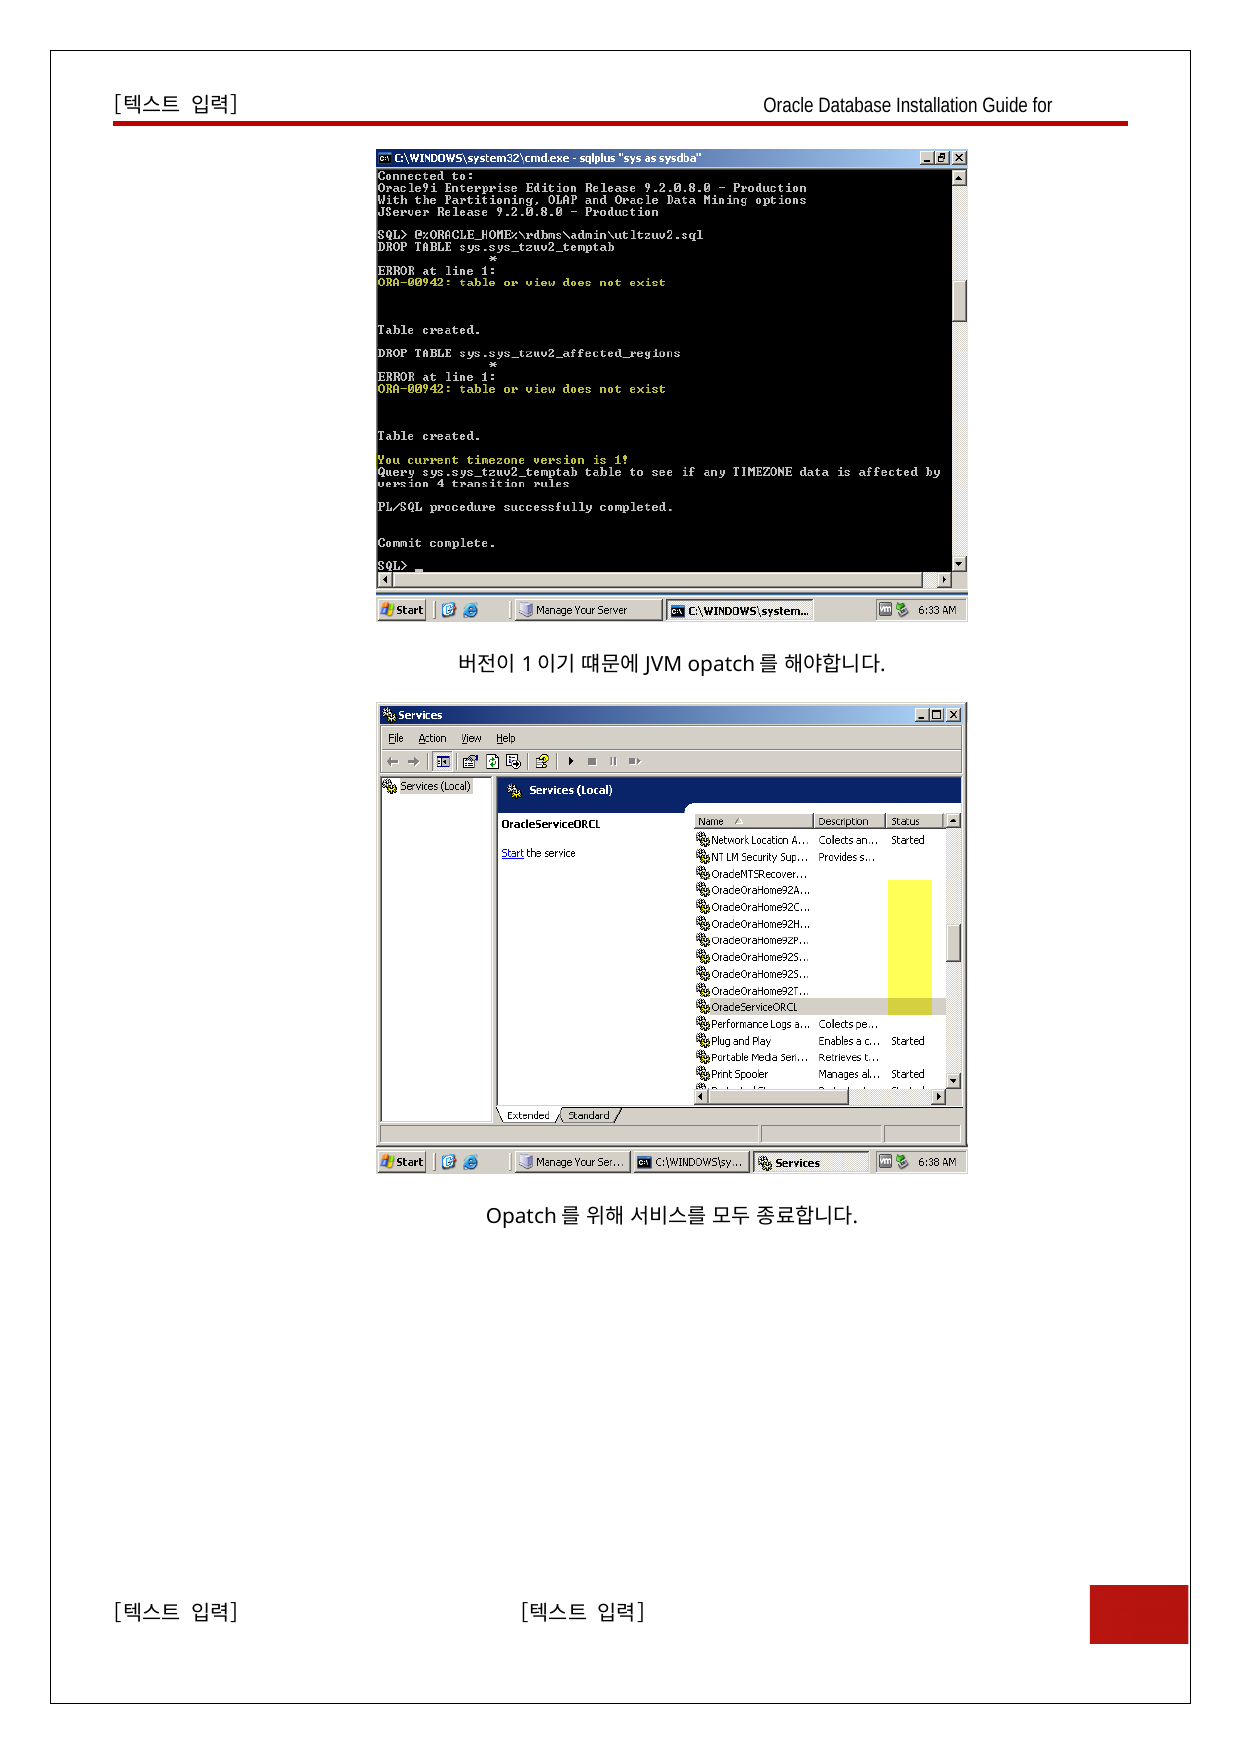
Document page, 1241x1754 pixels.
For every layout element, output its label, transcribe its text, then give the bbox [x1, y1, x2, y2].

text Opatch를 위해 서비스를 모두 종료합니다. [216, 1199, 1128, 1229]
text 버전이 1이기 떄문에 JVM opatch를 해야합니다. [216, 647, 1128, 677]
picture [376, 149, 968, 622]
picture [376, 702, 968, 1174]
picture [1089, 1585, 1189, 1644]
